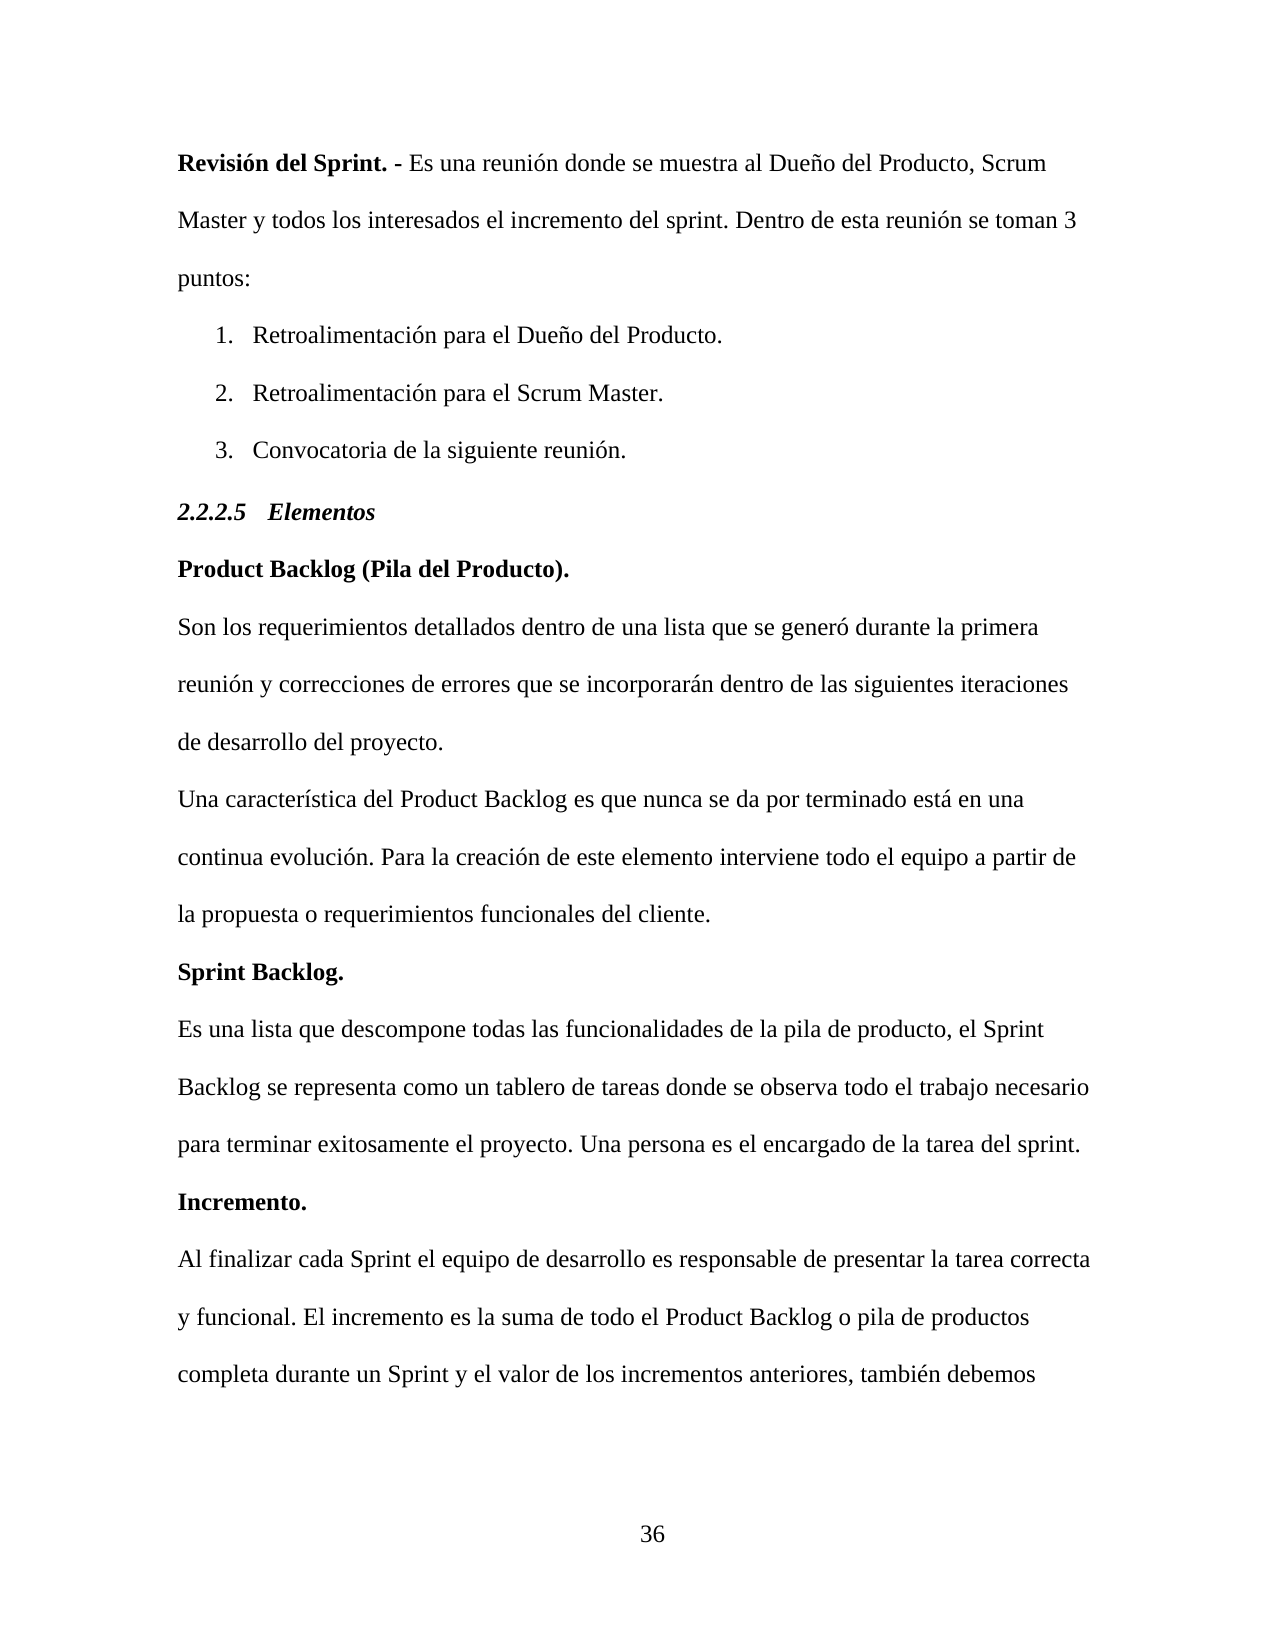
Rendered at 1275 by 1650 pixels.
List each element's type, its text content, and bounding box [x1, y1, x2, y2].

subtitle Elementos [177, 497, 1098, 526]
text Incremento. [177, 1187, 1098, 1216]
text Una característica del Product Backlog es que nunca se da por terminado está en una continua evolución. Para la creación de este elemento interviene todo el equipo a partir de la propuesta o requerimientos funcionales del cliente. [177, 784, 1098, 928]
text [177, 1244, 1098, 1388]
text Revisión del Sprint. - Es una reunión donde se muestra al Dueño del Producto, Scrum Master y todos los interesados el incremento del sprint. Dentro de esta reunión se toman 3 puntos: [177, 148, 1098, 291]
text Sprint Backlog. [177, 957, 1098, 986]
text Es una lista que descompone todas las funcionalidades de la pila de producto, el Sprint Backlog se representa como un tablero de tareas donde se observa todo el trabajo necesario para terminar exitosamente el proyecto. Una persona es el encargado de la tarea del sprint. [177, 1014, 1098, 1158]
list Retroalimentación para el Scrum Master. [215, 378, 1098, 406]
list Retroalimentación para el Dueño del Producto. [215, 320, 1098, 349]
text Son los requerimientos detallados dentro de una lista que se generó durante la primera reunión y correcciones de errores que se incorporarán dentro de las siguientes iteraciones de desarrollo del proyecto. [177, 612, 1098, 756]
list Convocatoria de la siguiente reunión. [215, 435, 1098, 464]
text Product Backlog (Pila del Producto). [177, 554, 1098, 583]
